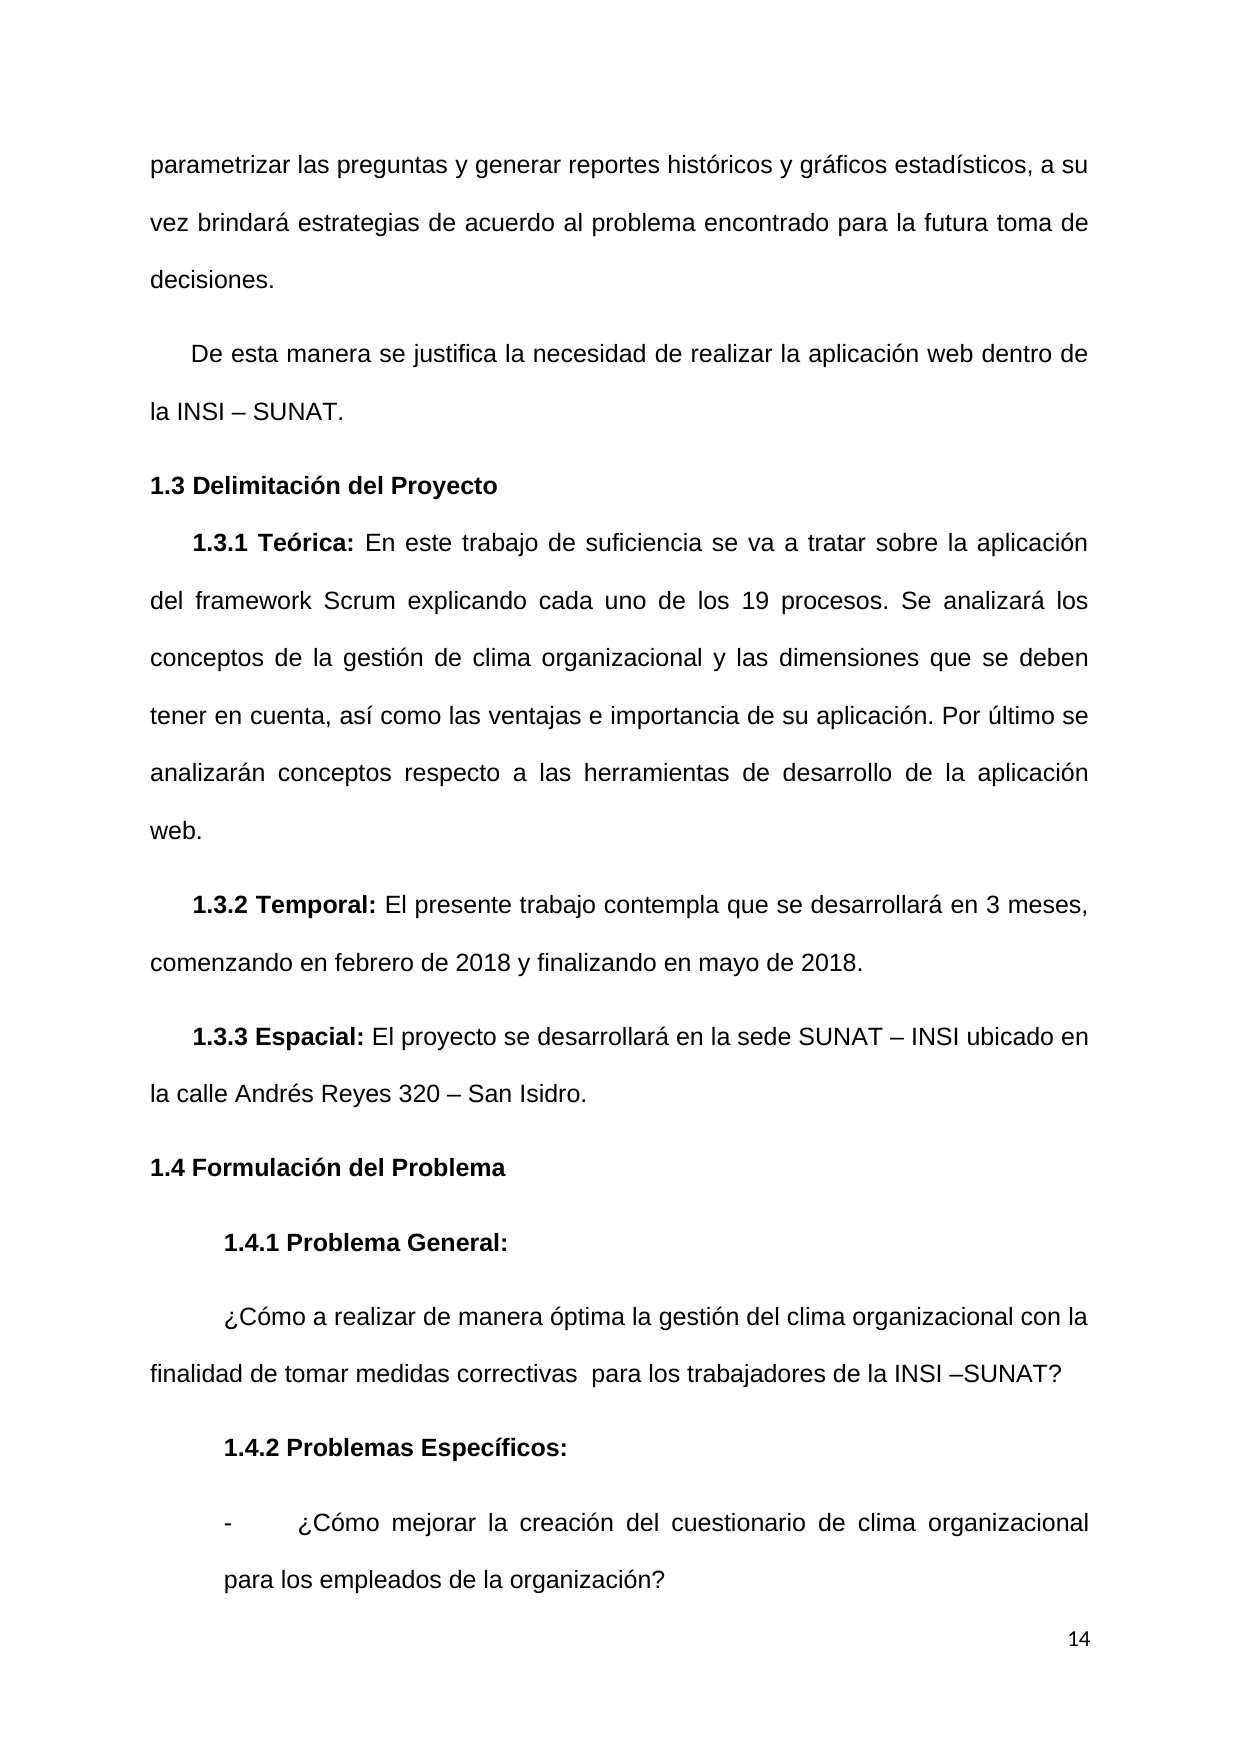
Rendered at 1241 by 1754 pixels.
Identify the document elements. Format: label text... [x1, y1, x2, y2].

text 1.3.3 Espacial: El proyecto se desarrollará en la sede SUNAT – INSI ubicado en la calle Andrés Reyes 320 – San Isidro. [150, 1022, 1090, 1108]
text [150, 150, 1090, 294]
list 1.3.1 Teórica: En este trabajo de suficiencia se va a tratar sobre la aplicación del framework Scrum explicando cada uno de los 19 procesos. Se analizará los conceptos de la gestión de clima organizacional y las dimensiones que se deben tener en cuenta, así como las ventajas e importancia de su aplicación. Por último se analizarán conceptos respecto a las herramientas de desarrollo de la aplicación web. [150, 528, 1090, 844]
text 1.4.2 Problemas Específicos: [150, 1433, 1090, 1462]
list Delimitación del Proyecto [150, 471, 1090, 499]
text 1.4.1 Problema General: [150, 1227, 1090, 1256]
text - ¿Cómo mejorar la creación del cuestionario de clima organizacional para los empleados de la organización? [224, 1507, 1090, 1594]
text De esta manera se justifica la necesidad de realizar la aplicación web dentro de la INSI – SUNAT. [150, 339, 1090, 425]
text 1.3.2 Temporal: El presente trabajo contempla que se desarrollará en 3 meses, comenzando en febrero de 2018 y finalizando en mayo de 2018. [150, 890, 1090, 976]
text 1.4 Formulación del Problema [150, 1153, 1090, 1182]
text ¿Cómo a realizar de manera óptima la gestión del clima organizacional con la finalidad de tomar medidas correctivas para los trabajadores de la INSI –SUNAT? [150, 1302, 1090, 1388]
